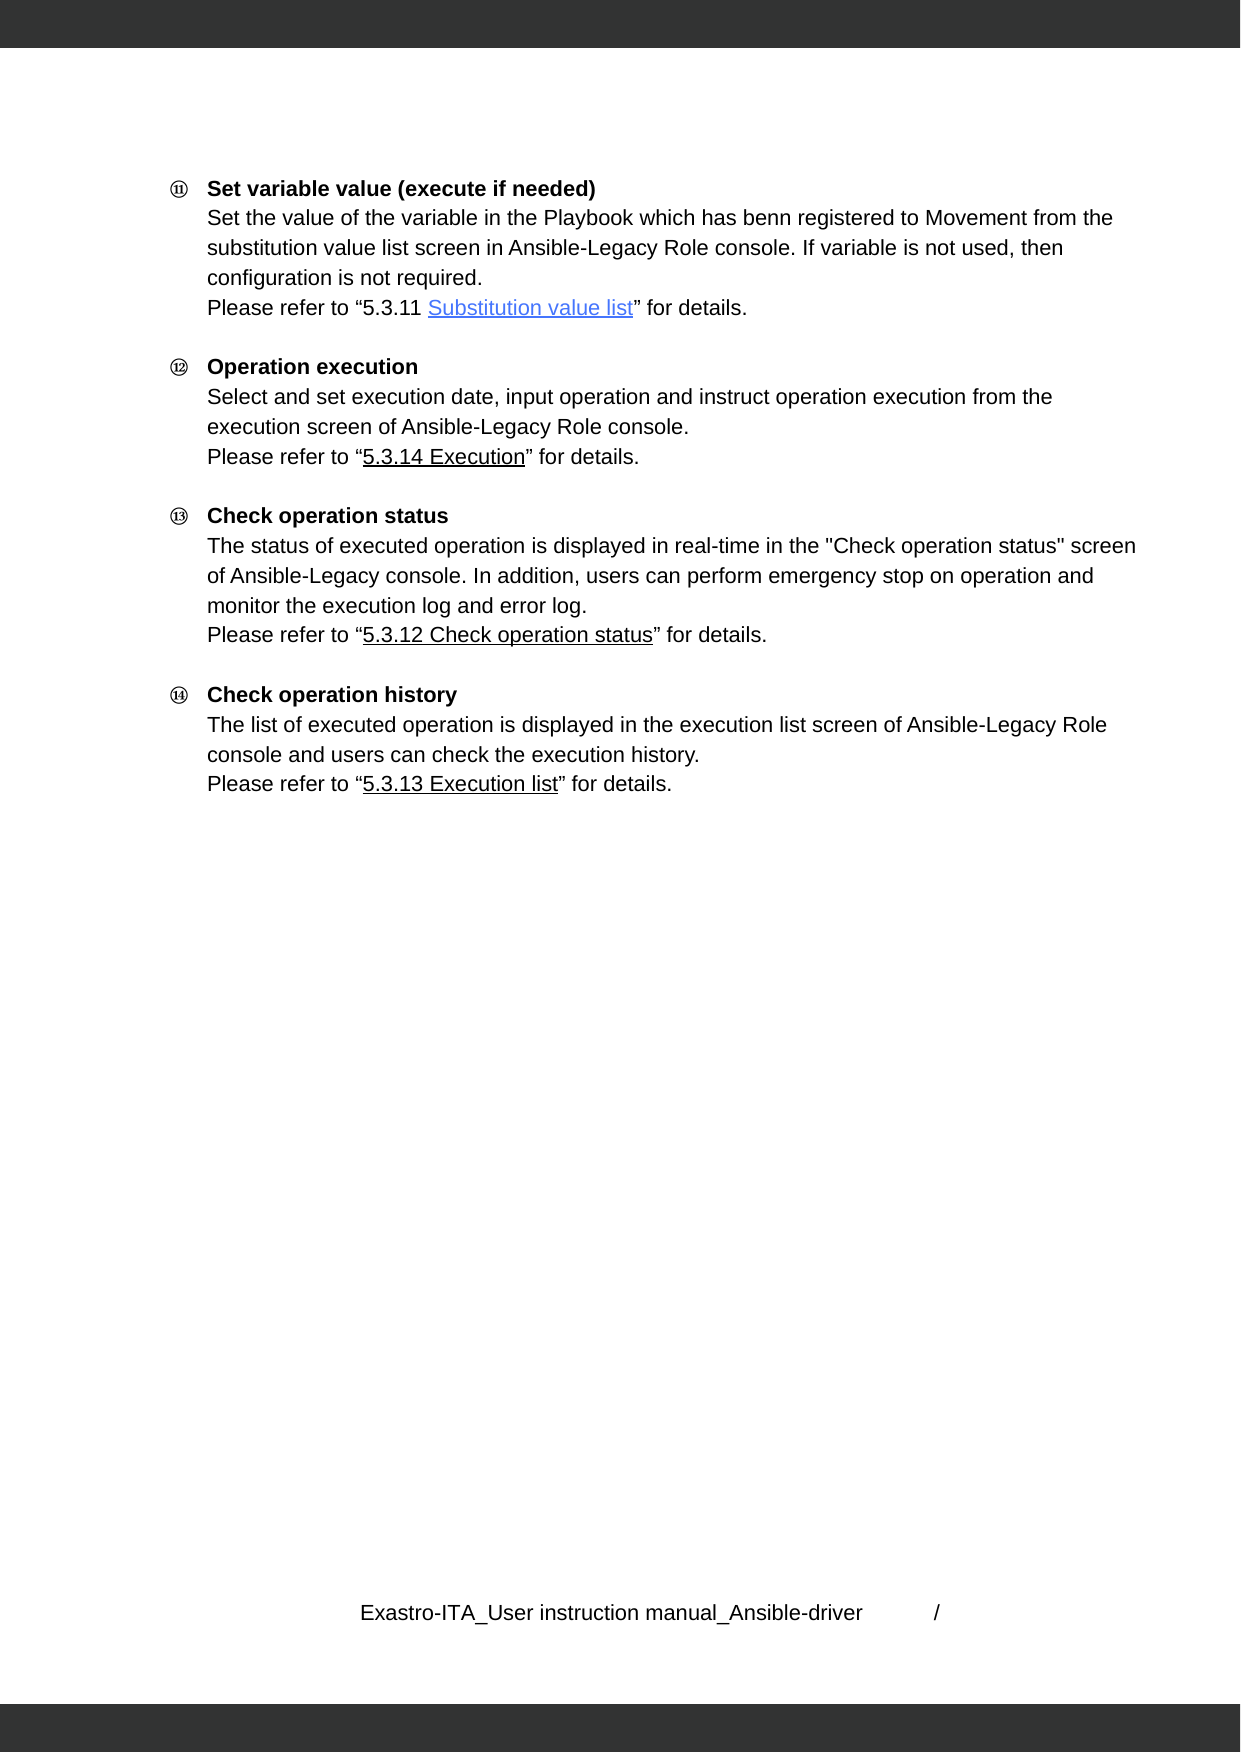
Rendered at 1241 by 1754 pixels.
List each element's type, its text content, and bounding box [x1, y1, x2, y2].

list Operation execution Select and set execution date, input operation and instruct operation execution from the execution screen of Ansible-Legacy Role console. [169, 352, 1152, 441]
list Please refer to “5.3.14 Execution” for details. [207, 441, 1152, 471]
text Please refer to “5.3.11 Substitution value list” for details. [148, 292, 1152, 322]
list Set variable value (execute if needed) Set the value of the variable in the Playbook which has benn registered to Movement from the substitution value list screen in Ansible-Legacy Role console. If variable is not used, then configuration is not required. [169, 173, 1152, 292]
picture [0, 1704, 1241, 1752]
list Check operation status The status of executed operation is displayed in real-time in the "Check operation status" screen of Ansible-Legacy console. In addition, users can perform emergency stop on operation and monitor the execution log and error log. Please refer to “5.3.12 Check operation status” for details. [169, 501, 1152, 650]
list Please refer to “5.3.13 Execution list” for details. [207, 769, 1152, 799]
picture [0, 0, 1241, 48]
list Check operation history The list of executed operation is displayed in the execution list screen of Ansible-Legacy Role console and users can check the execution history. [169, 679, 1152, 769]
